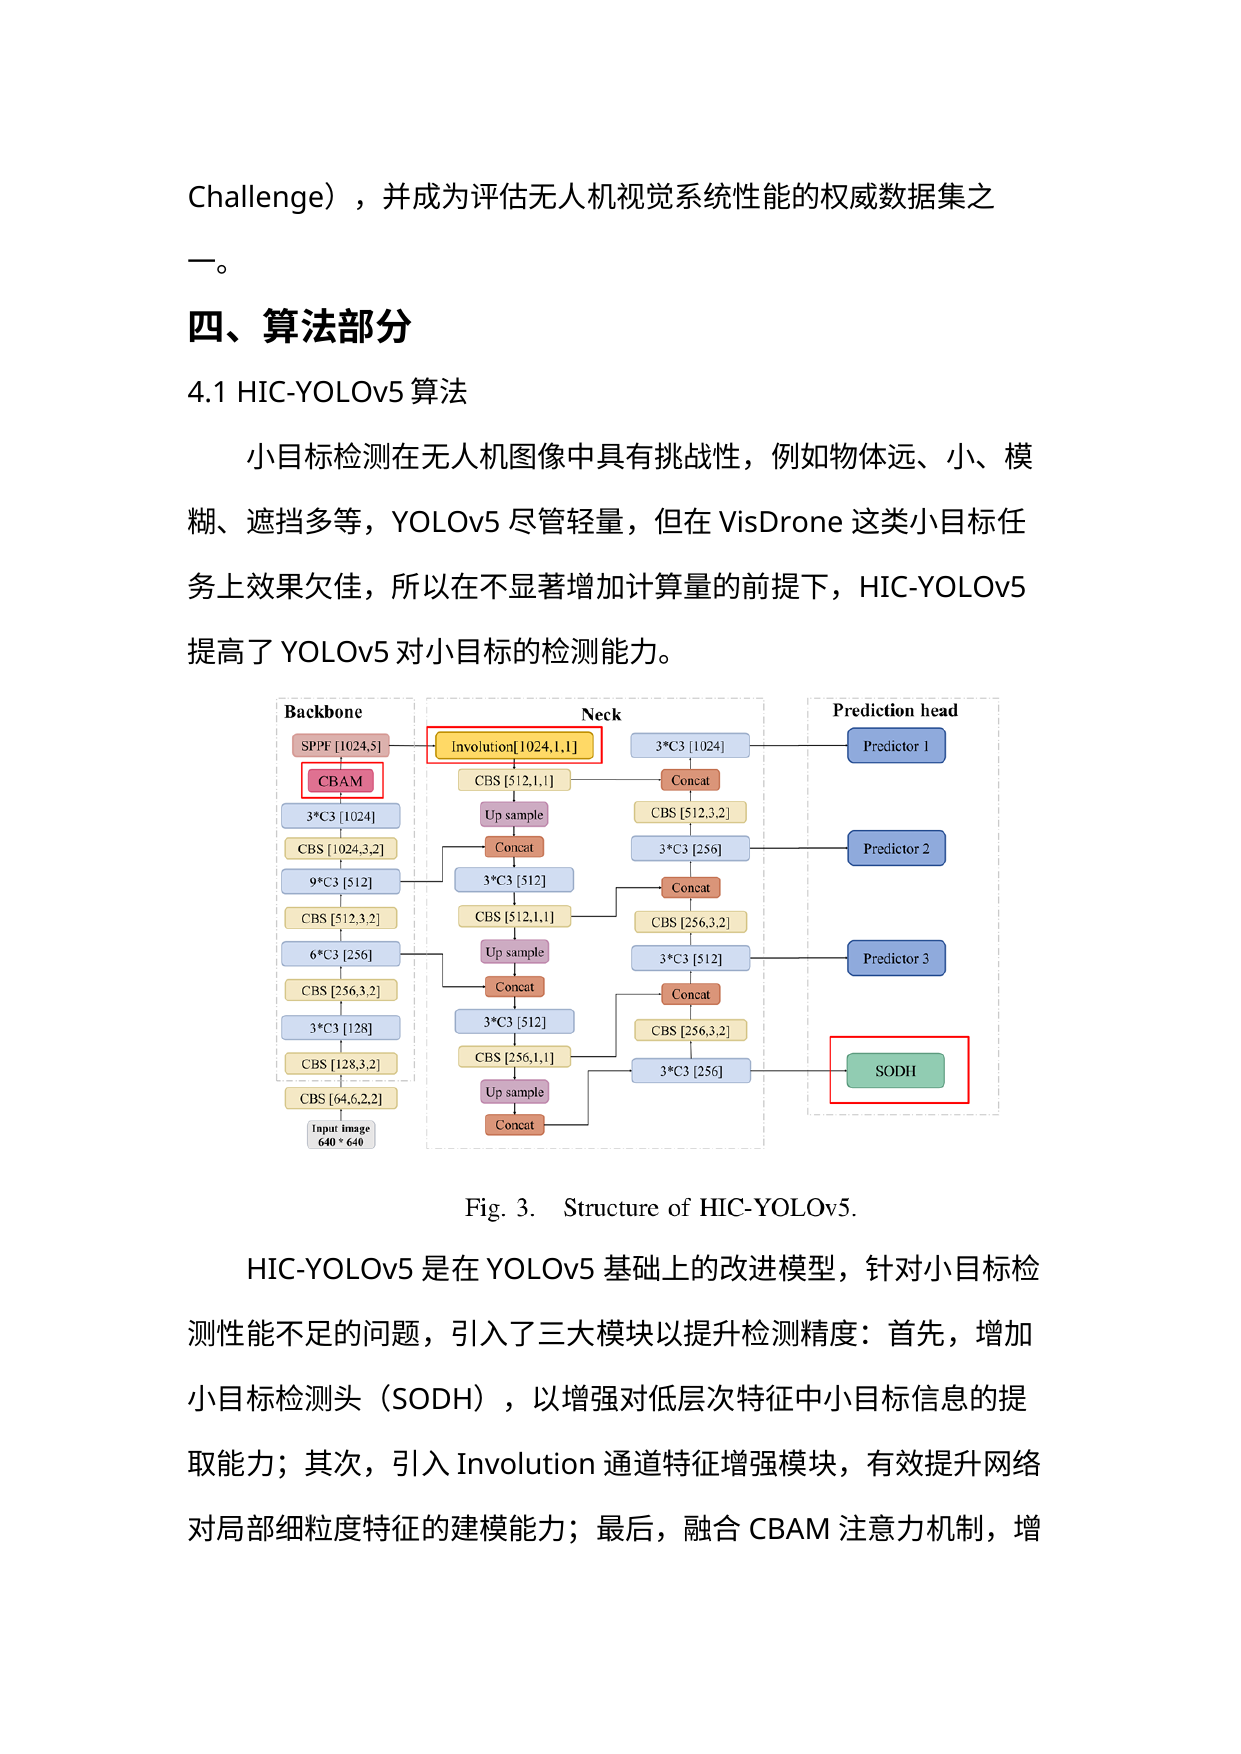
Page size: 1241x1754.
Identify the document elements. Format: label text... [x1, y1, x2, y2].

text 小目标检测在无人机图像中具有挑战性，例如物体远、小、模糊、遮挡多等，YOLOv5 尽管轻量，但在 VisDrone 这类小目标任务上效果欠佳，所以在不显著增加计算量的前提下，HIC-YOLOv5提高了YOLOv5对小目标的检测能力。 [187, 422, 1053, 682]
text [187, 162, 1053, 292]
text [187, 1234, 1053, 1559]
list 4.1 HIC-YOLOv5算法 [187, 357, 1053, 422]
picture [265, 682, 1019, 1231]
text 四、算法部分 [187, 292, 1053, 357]
